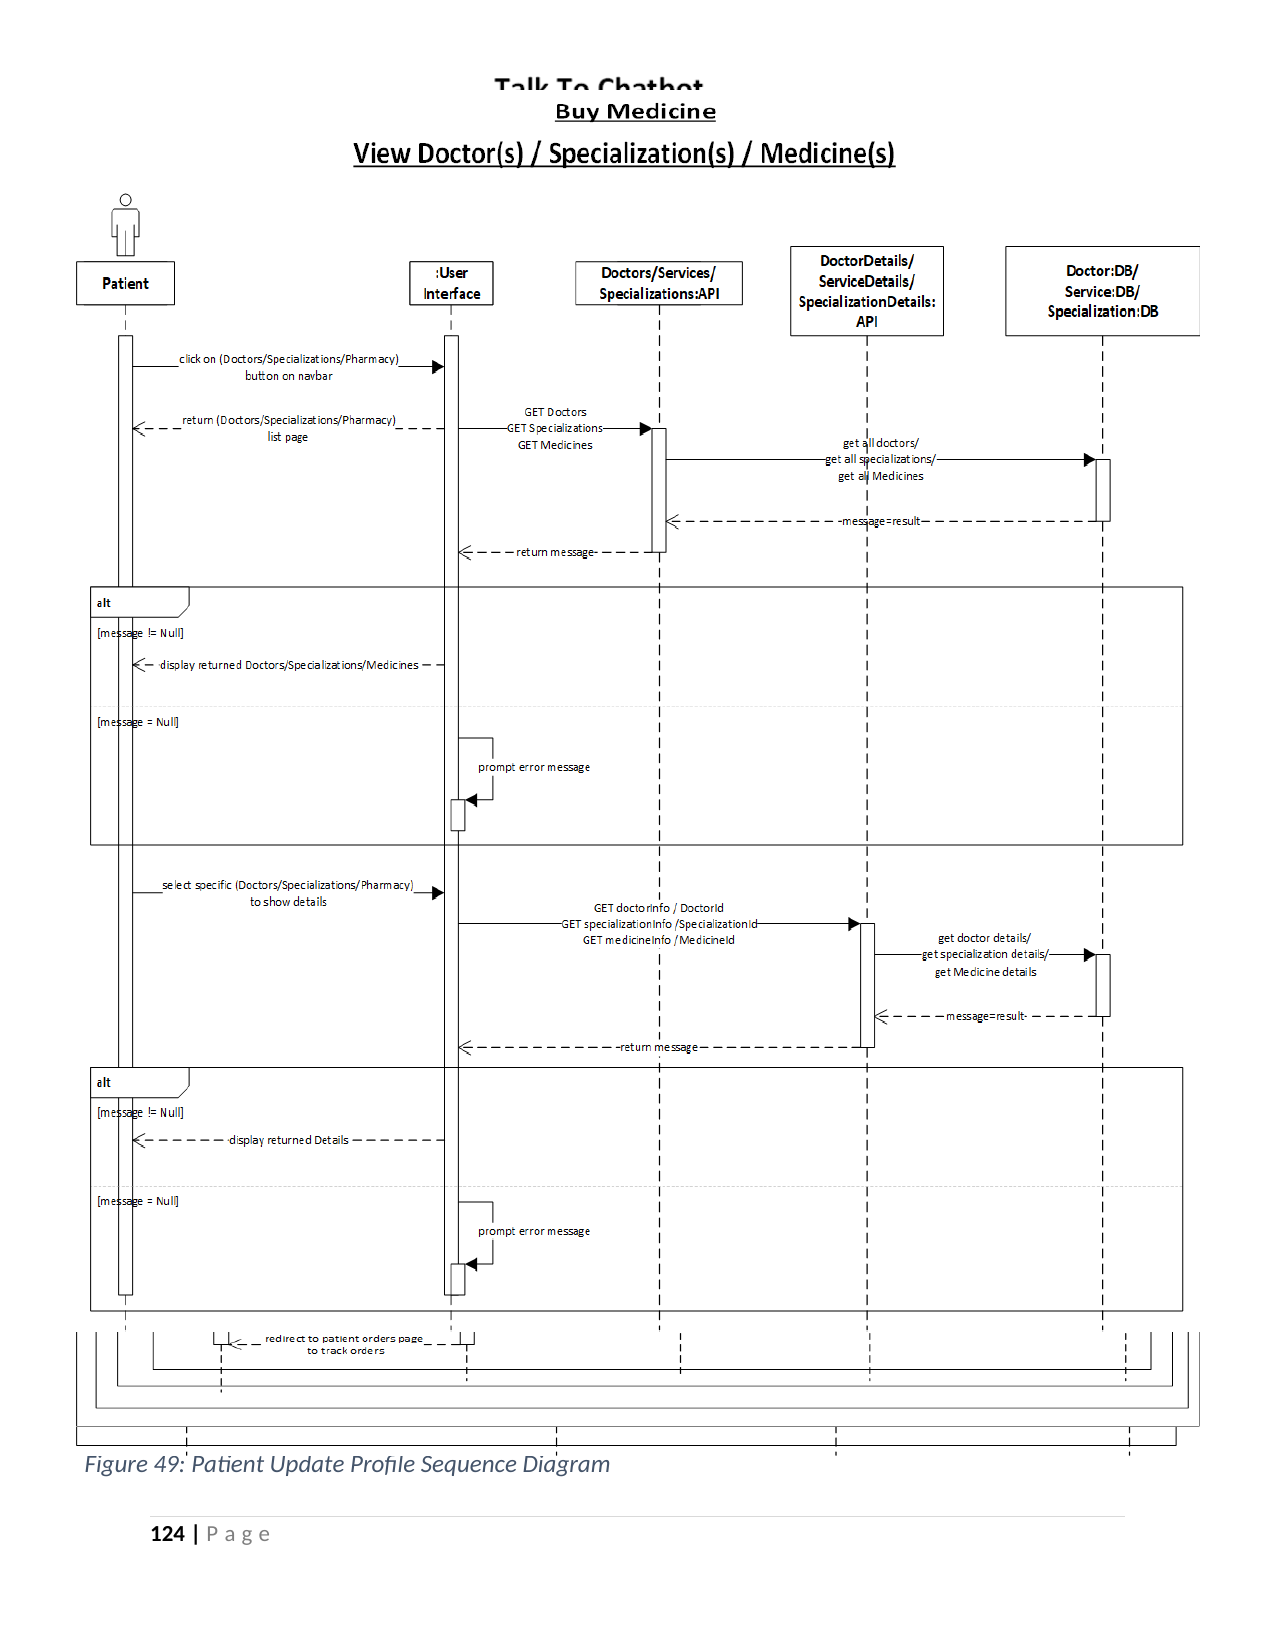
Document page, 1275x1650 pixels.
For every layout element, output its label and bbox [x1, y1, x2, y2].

picture [75, 59, 1200, 1456]
